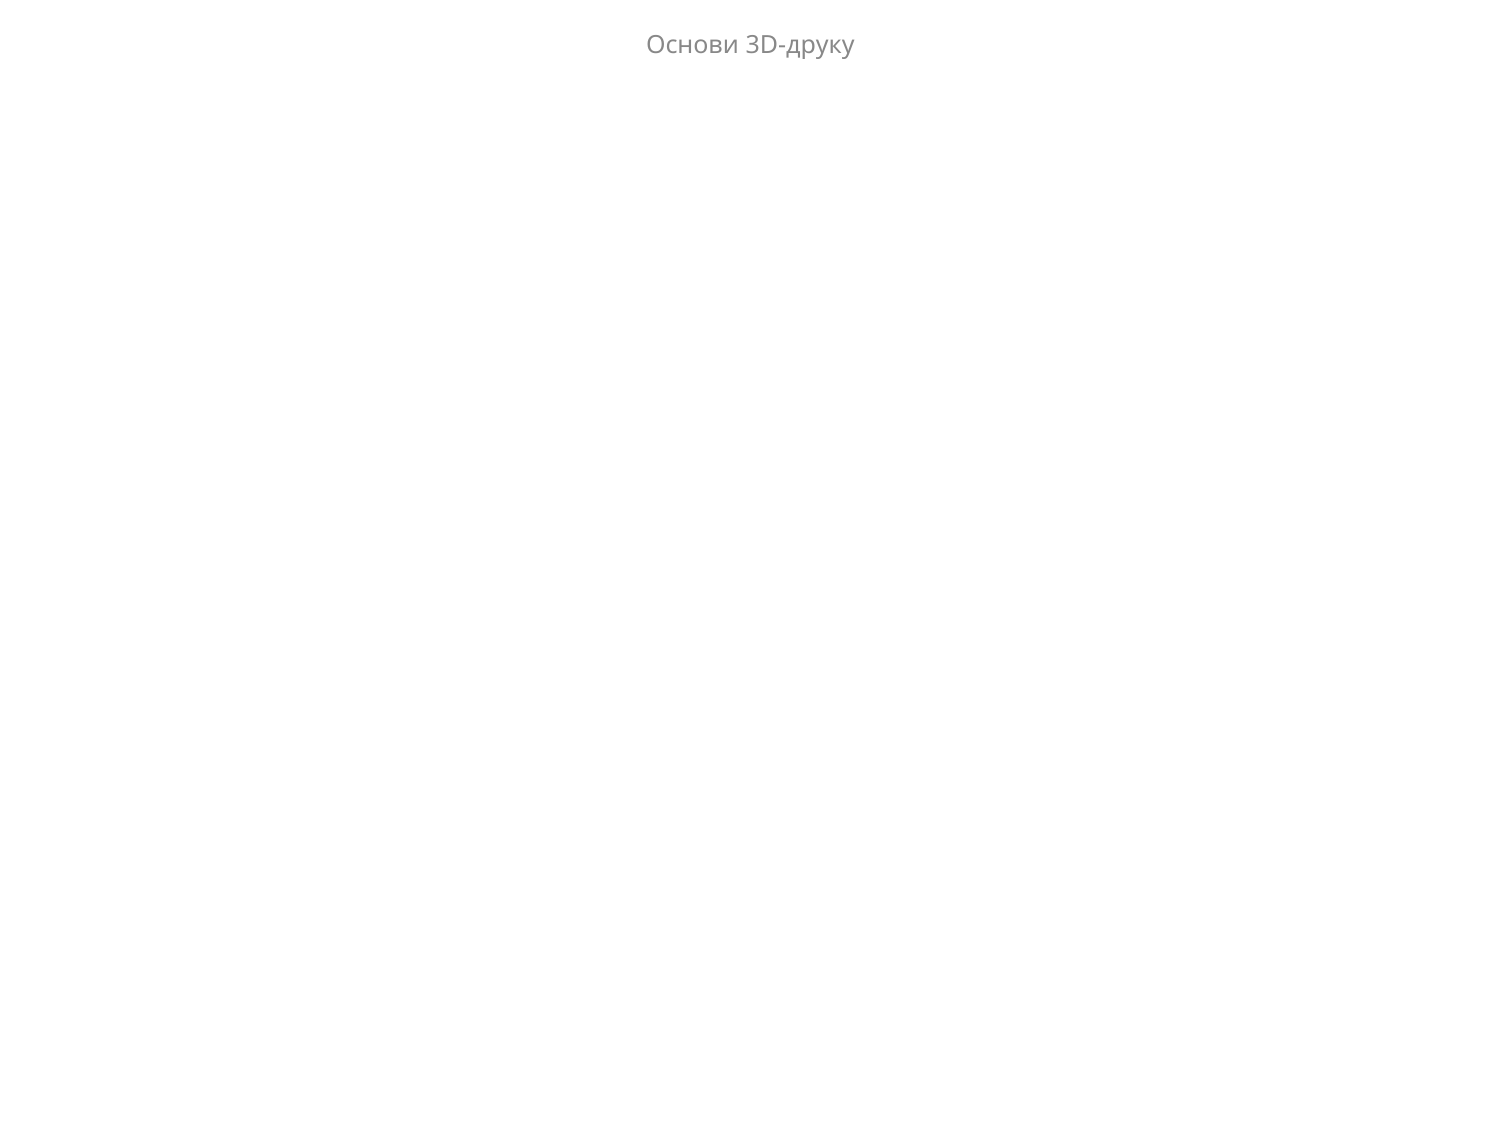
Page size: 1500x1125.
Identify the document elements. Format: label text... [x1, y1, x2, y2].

text Основи 3D-друку [61, 27, 1439, 61]
